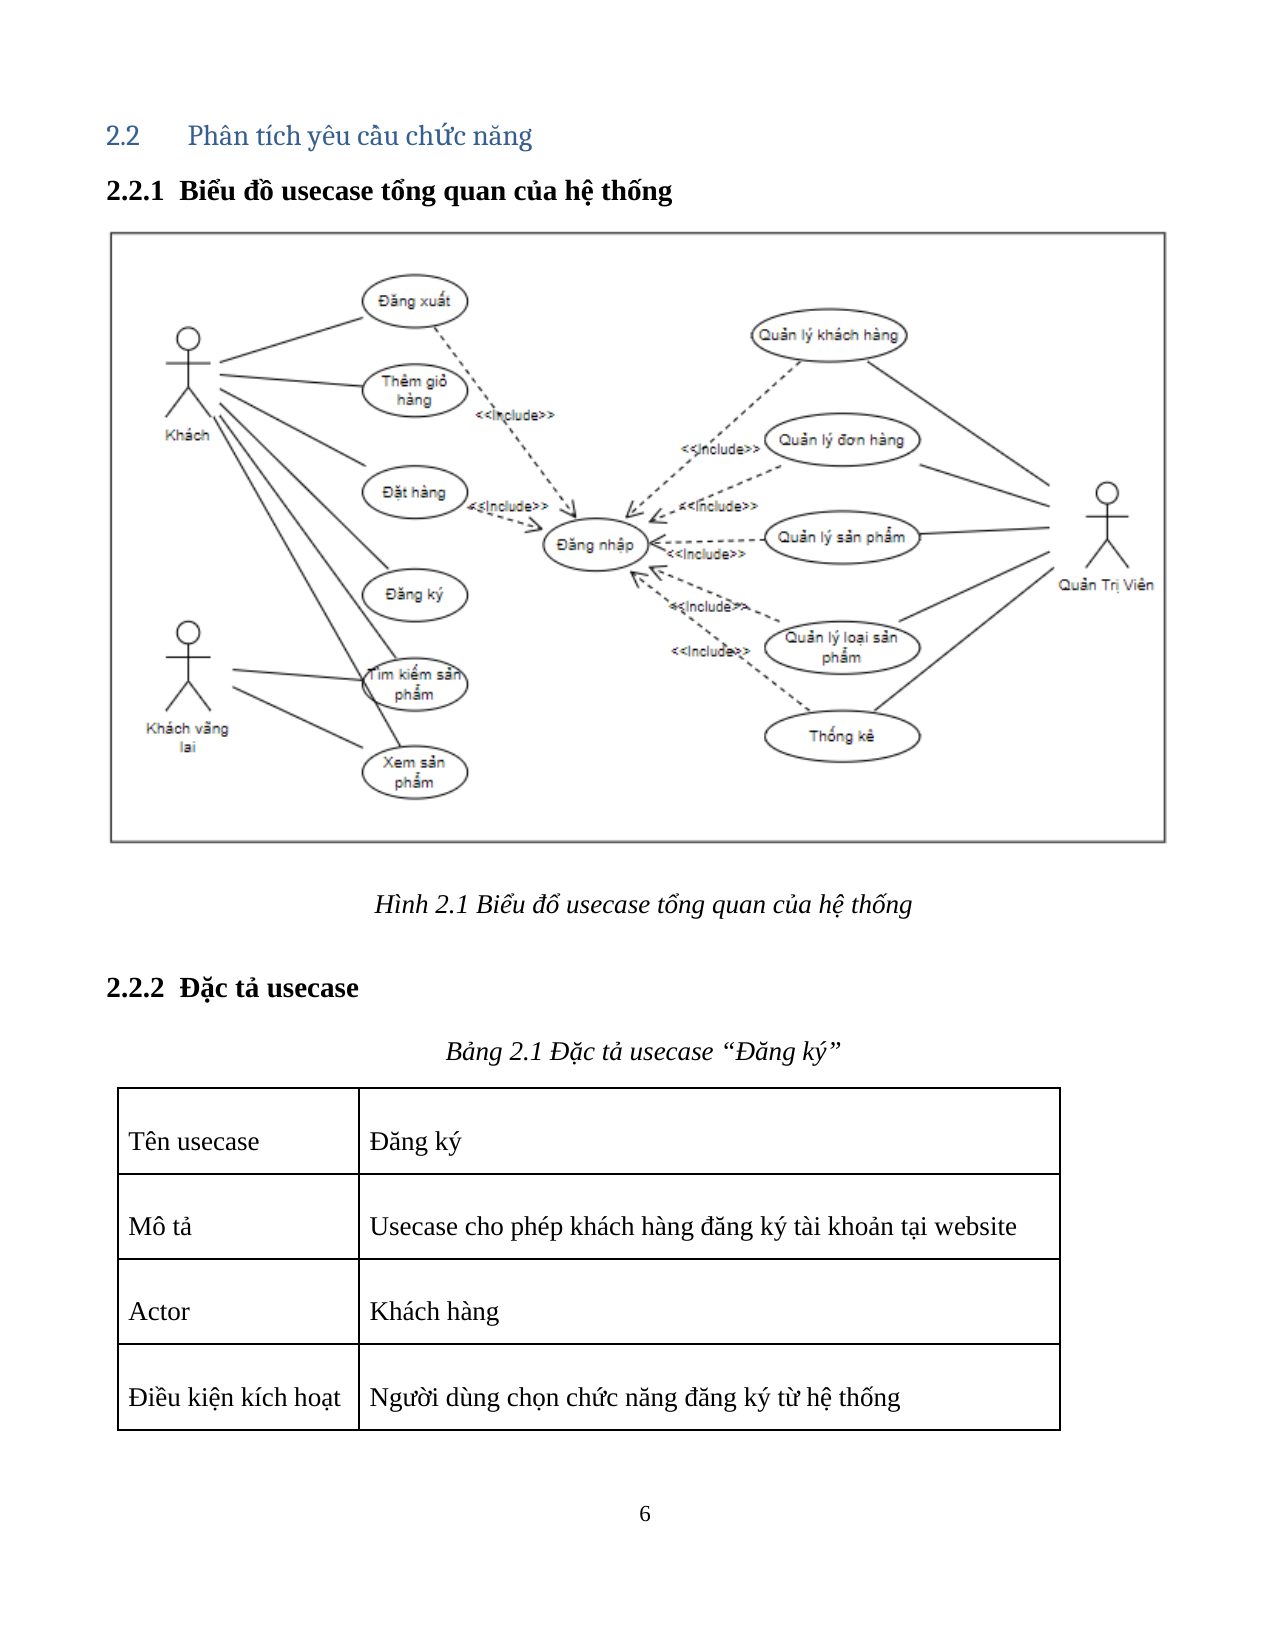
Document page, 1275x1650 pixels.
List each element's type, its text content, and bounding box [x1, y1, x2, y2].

subtitle 2.2.2 Đặc tả usecase [106, 970, 1183, 1004]
table_cell Người dùng chọn chức năng đăng ký từ hệ thống [360, 1345, 1059, 1428]
text Hình 2.1 Biểu đổ usecase tổng quan của hệ thống [106, 888, 1183, 919]
table_header Đăng ký [360, 1089, 1059, 1172]
table_cell Khách hàng [360, 1260, 1059, 1343]
table_cell Usecase cho phép khách hàng đăng ký tài khoản tại website [360, 1175, 1059, 1258]
picture [106, 223, 1184, 862]
table_header Tên usecase [119, 1089, 358, 1172]
text Bảng 2.1 Đặc tả usecase “Đăng ký” [106, 1035, 1183, 1066]
subtitle 2.2.1 Biểu đồ usecase tổng quan của hệ thống [106, 173, 1183, 207]
subtitle 2.2 Phân tích yêu cầu chức năng [106, 119, 1183, 152]
table_cell Mô tả [119, 1175, 358, 1258]
table_cell Actor [119, 1260, 358, 1343]
table_cell Điều kiện kích hoạt [119, 1345, 358, 1428]
